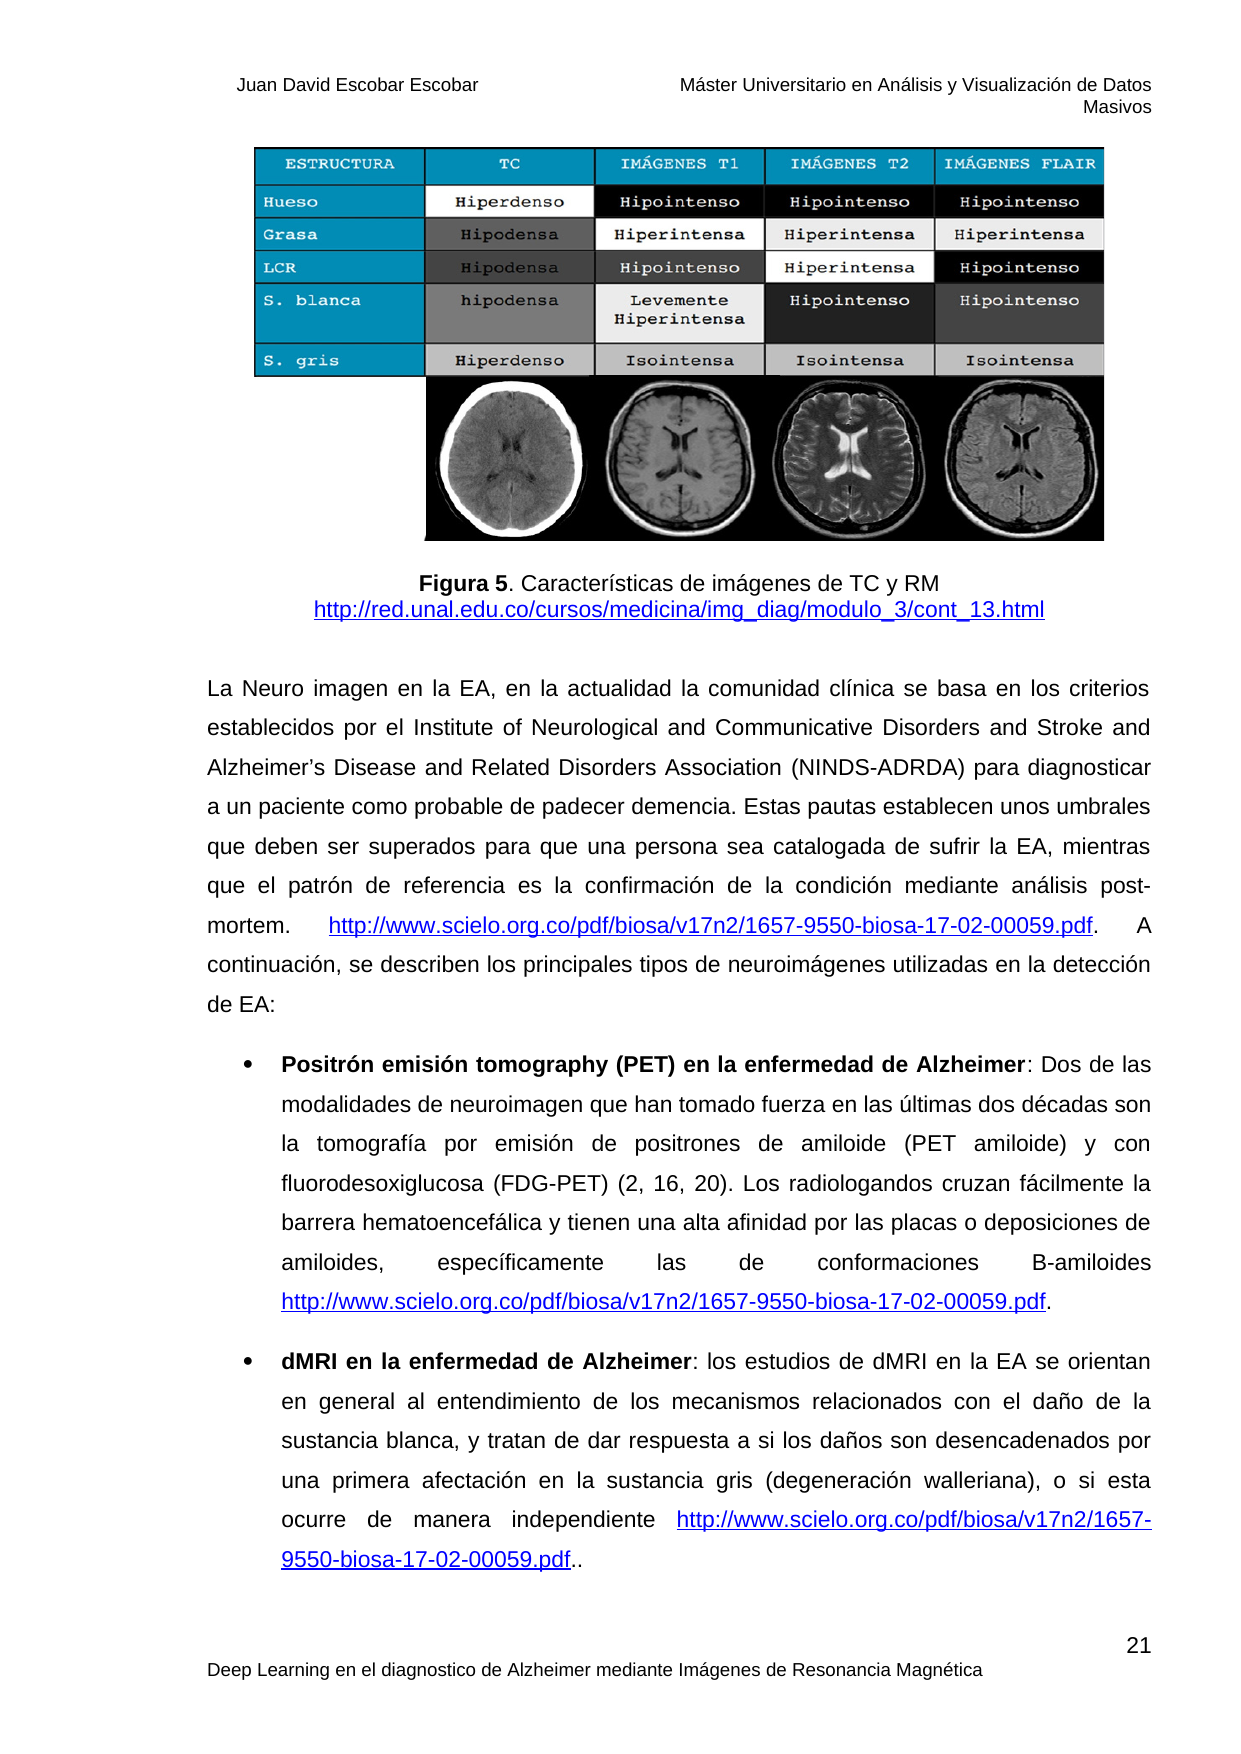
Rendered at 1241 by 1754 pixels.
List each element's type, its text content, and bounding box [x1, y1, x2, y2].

picture [319, 298, 327, 305]
picture [254, 147, 1105, 541]
picture [623, 159, 628, 168]
picture [732, 159, 737, 168]
picture [720, 159, 728, 168]
picture [309, 232, 317, 239]
text Figura 5. Características de imágenes de TC y RM [207, 569, 1152, 596]
picture [265, 198, 272, 206]
text La Neuro imagen en la EA, en la actualidad la comunidad clínica se basa en los criterios establecidos por el Institute of Neurological and Communicative Disorders and Stroke and Alzheimer’s Disease and Related Disorders Association (NINDS-ADRDA) para diagnosticar a un paciente como probable de padecer demencia. Estas pautas establecen unos umbrales que deben ser superados para que una persona sea catalogada de sufrir la EA, mientras que el patrón de referencia es la confirmación de la condición mediante análisis post-mortem. http://www.scielo.org.co/pdf/biosa/v17n2/1657-9550-biosa-17-02-00059.pdf. A continuación, se describen los principales tipos de neuroimágenes utilizadas en la detección de EA: [207, 675, 1152, 1017]
picture [331, 358, 338, 365]
picture [665, 159, 673, 168]
picture [370, 159, 380, 168]
picture [352, 159, 361, 168]
picture [320, 358, 327, 365]
picture [308, 358, 315, 365]
picture [298, 232, 305, 239]
list Positrón emisión tomography (PET) en la enfermedad de Alzheimer: Dos de las modalidades de neuroimagen que han tomado fuerza en las últimas dos décadas son la tomografía por emisión de positrones de amiloide (PET amiloide) y con fluorodesoxiglucosa (FDG-PET) (2, 16, 20). Los radiologandos cruzan fácilmente la barrera hematoencefálica y tienen una alta afinidad por las placas o deposiciones de amiloides, específicamente las de conformaciones B-amiloides http://www.scielo.org.co/pdf/biosa/v17n2/1657-9550-biosa-17-02-00059.pdf. [244, 1051, 1152, 1314]
picture [632, 159, 645, 168]
picture [331, 298, 337, 305]
picture [276, 232, 282, 239]
picture [287, 232, 295, 239]
picture [287, 159, 295, 168]
picture [287, 264, 294, 272]
picture [301, 159, 306, 168]
text http://red.unal.edu.co/cursos/medicina/img_diag/modulo_3/cont_13.html [207, 596, 1152, 622]
picture [500, 159, 512, 168]
picture [309, 299, 316, 305]
list dMRI en la enfermedad de Alzheimer: los estudios de dMRI en la EA se orientan en general al entendimiento de los mecanismos relacionados con el daño de la sustancia blanca, y tratan de dar respuesta a si los daños son desencadenados por una primera afectación en la sustancia gris (degeneración walleriana), o si esta ocurre de manera independiente http://www.scielo.org.co/pdf/biosa/v17n2/1657-9550-biosa-17-02-00059.pdf.. [244, 1348, 1152, 1572]
picture [686, 159, 695, 168]
picture [297, 296, 306, 305]
picture [308, 159, 327, 168]
